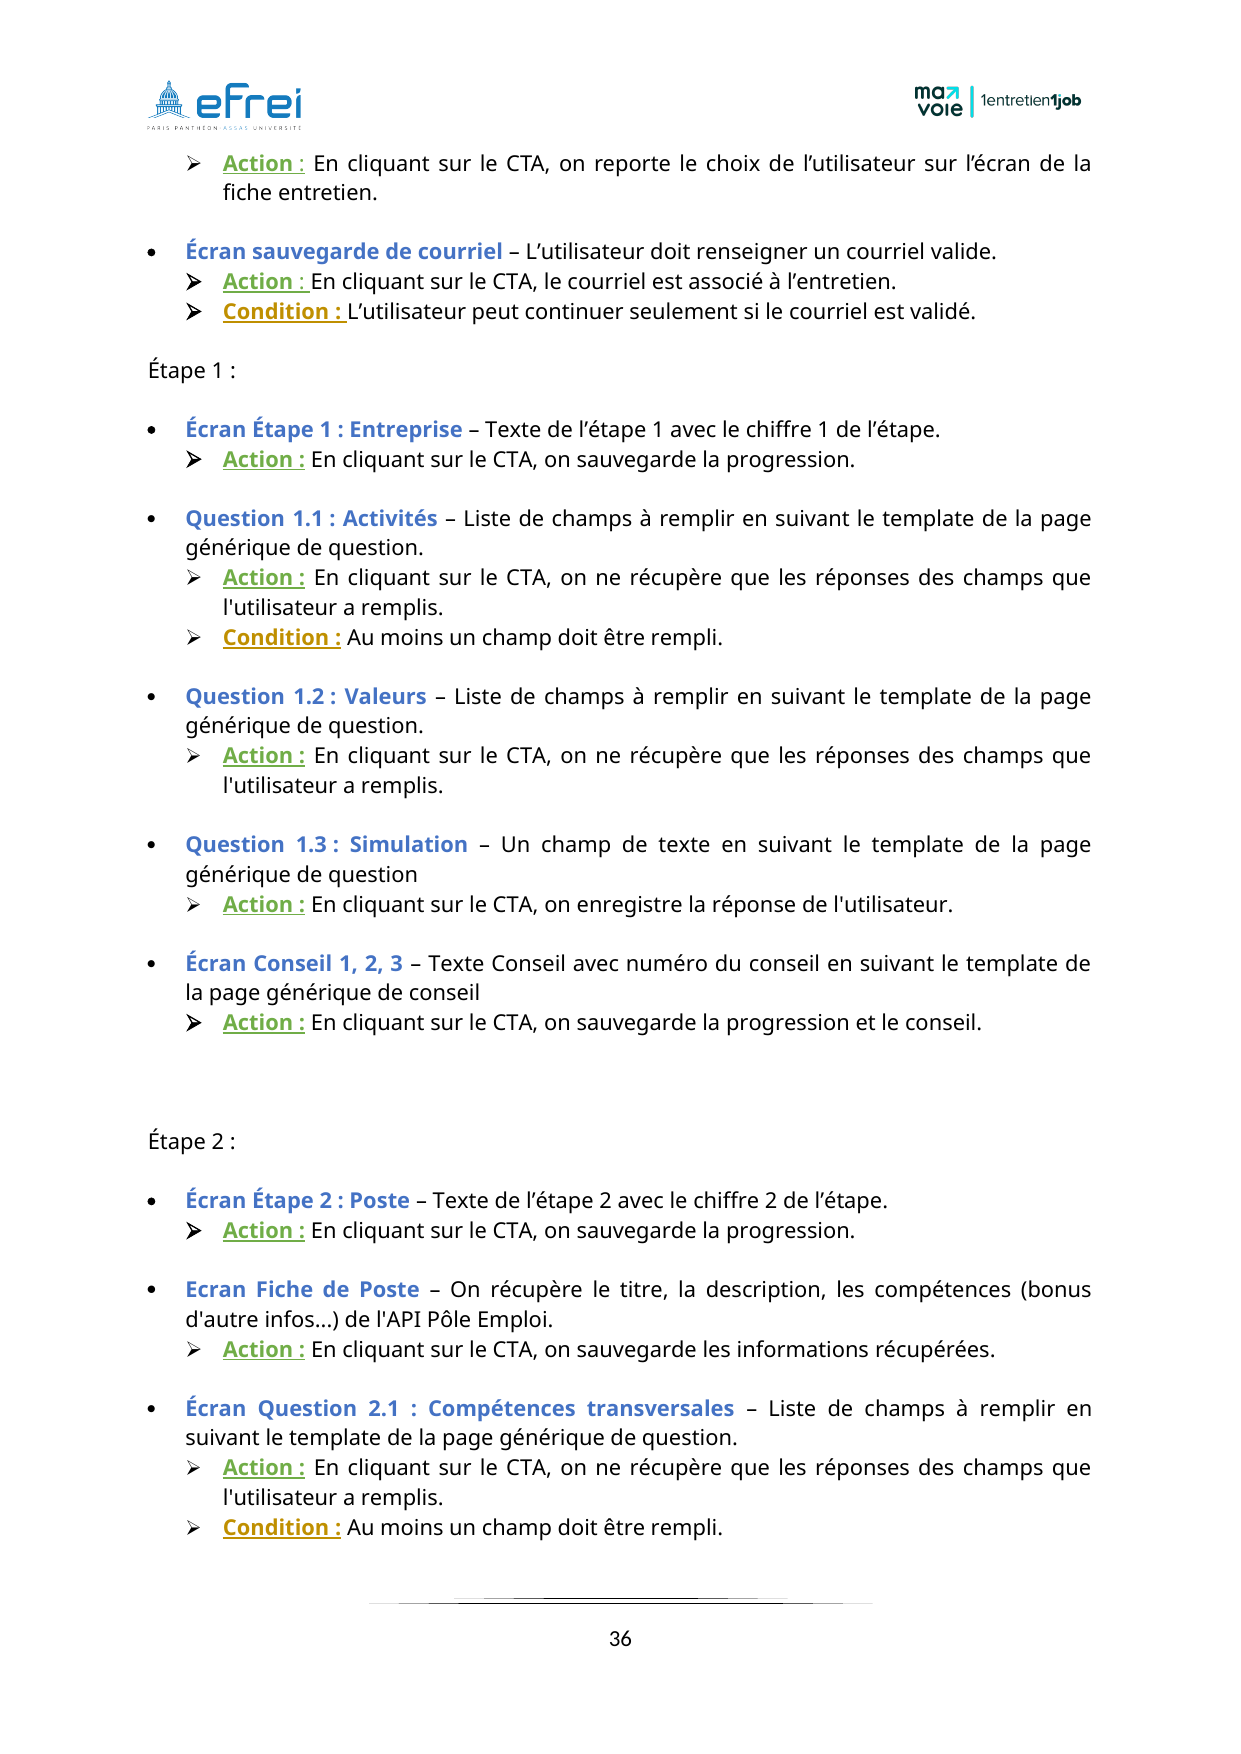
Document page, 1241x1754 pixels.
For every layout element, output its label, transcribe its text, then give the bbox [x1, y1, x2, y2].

list Action : En cliquant sur le CTA, on enregistre la réponse de l'utilisateur. [185, 889, 1093, 918]
list Écran Question 2.1 : Compétences transversales – Liste de champs à remplir en suivant le template de la page générique de question. [148, 1393, 1093, 1452]
picture [147, 80, 301, 130]
list Action : En cliquant sur le CTA, on ne récupère que les réponses des champs que l'utilisateur a remplis. [185, 740, 1093, 800]
list Action : En cliquant sur le CTA, on reporte le choix de l’utilisateur sur l’écran de la fiche entretien. [185, 148, 1093, 207]
list Condition : L’utilisateur peut continuer seulement si le courriel est validé. [185, 296, 1093, 326]
picture [903, 73, 1093, 130]
list Étape 2 : [148, 1126, 1093, 1156]
list Écran sauvegarde de courriel – L’utilisateur doit renseigner un courriel valide. [148, 236, 1093, 266]
list Question 1.3 : Simulation – Un champ de texte en suivant le template de la page générique de question [148, 829, 1093, 889]
list Écran Étape 1 : Entreprise – Texte de l’étape 1 avec le chiffre 1 de l’étape. [148, 414, 1093, 444]
list Action : En cliquant sur le CTA, on sauvegarde les informations récupérées. [185, 1334, 1093, 1363]
list Écran Étape 2 : Poste – Texte de l’étape 2 avec le chiffre 2 de l’étape. [148, 1185, 1093, 1215]
list Action : En cliquant sur le CTA, le courriel est associé à l’entretien. [185, 266, 1093, 296]
list Action : En cliquant sur le CTA, on ne récupère que les réponses des champs que l'utilisateur a remplis. [185, 562, 1093, 622]
list Écran Conseil 1, 2, 3 – Texte Conseil avec numéro du conseil en suivant le template de la page générique de conseil [148, 948, 1093, 1007]
text Étape 1 : [148, 355, 1093, 385]
list Action : En cliquant sur le CTA, on sauvegarde la progression et le conseil. [185, 1007, 1093, 1037]
list Action : En cliquant sur le CTA, on sauvegarde la progression. [185, 444, 1093, 473]
list Question 1.2 : Valeurs – Liste de champs à remplir en suivant le template de la page générique de question. [148, 681, 1093, 740]
list Question 1.1 : Activités – Liste de champs à remplir en suivant le template de la page générique de question. [148, 503, 1093, 562]
list Condition : Au moins un champ doit être rempli. [185, 1512, 1093, 1542]
list Condition : Au moins un champ doit être rempli. [185, 622, 1093, 652]
list Action : En cliquant sur le CTA, on ne récupère que les réponses des champs que l'utilisateur a remplis. [185, 1452, 1093, 1512]
list Action : En cliquant sur le CTA, on sauvegarde la progression. [185, 1215, 1093, 1245]
list Ecran Fiche de Poste – On récupère le titre, la description, les compétences (bonus d'autre infos...) de l'API Pôle Emploi. [148, 1274, 1093, 1334]
